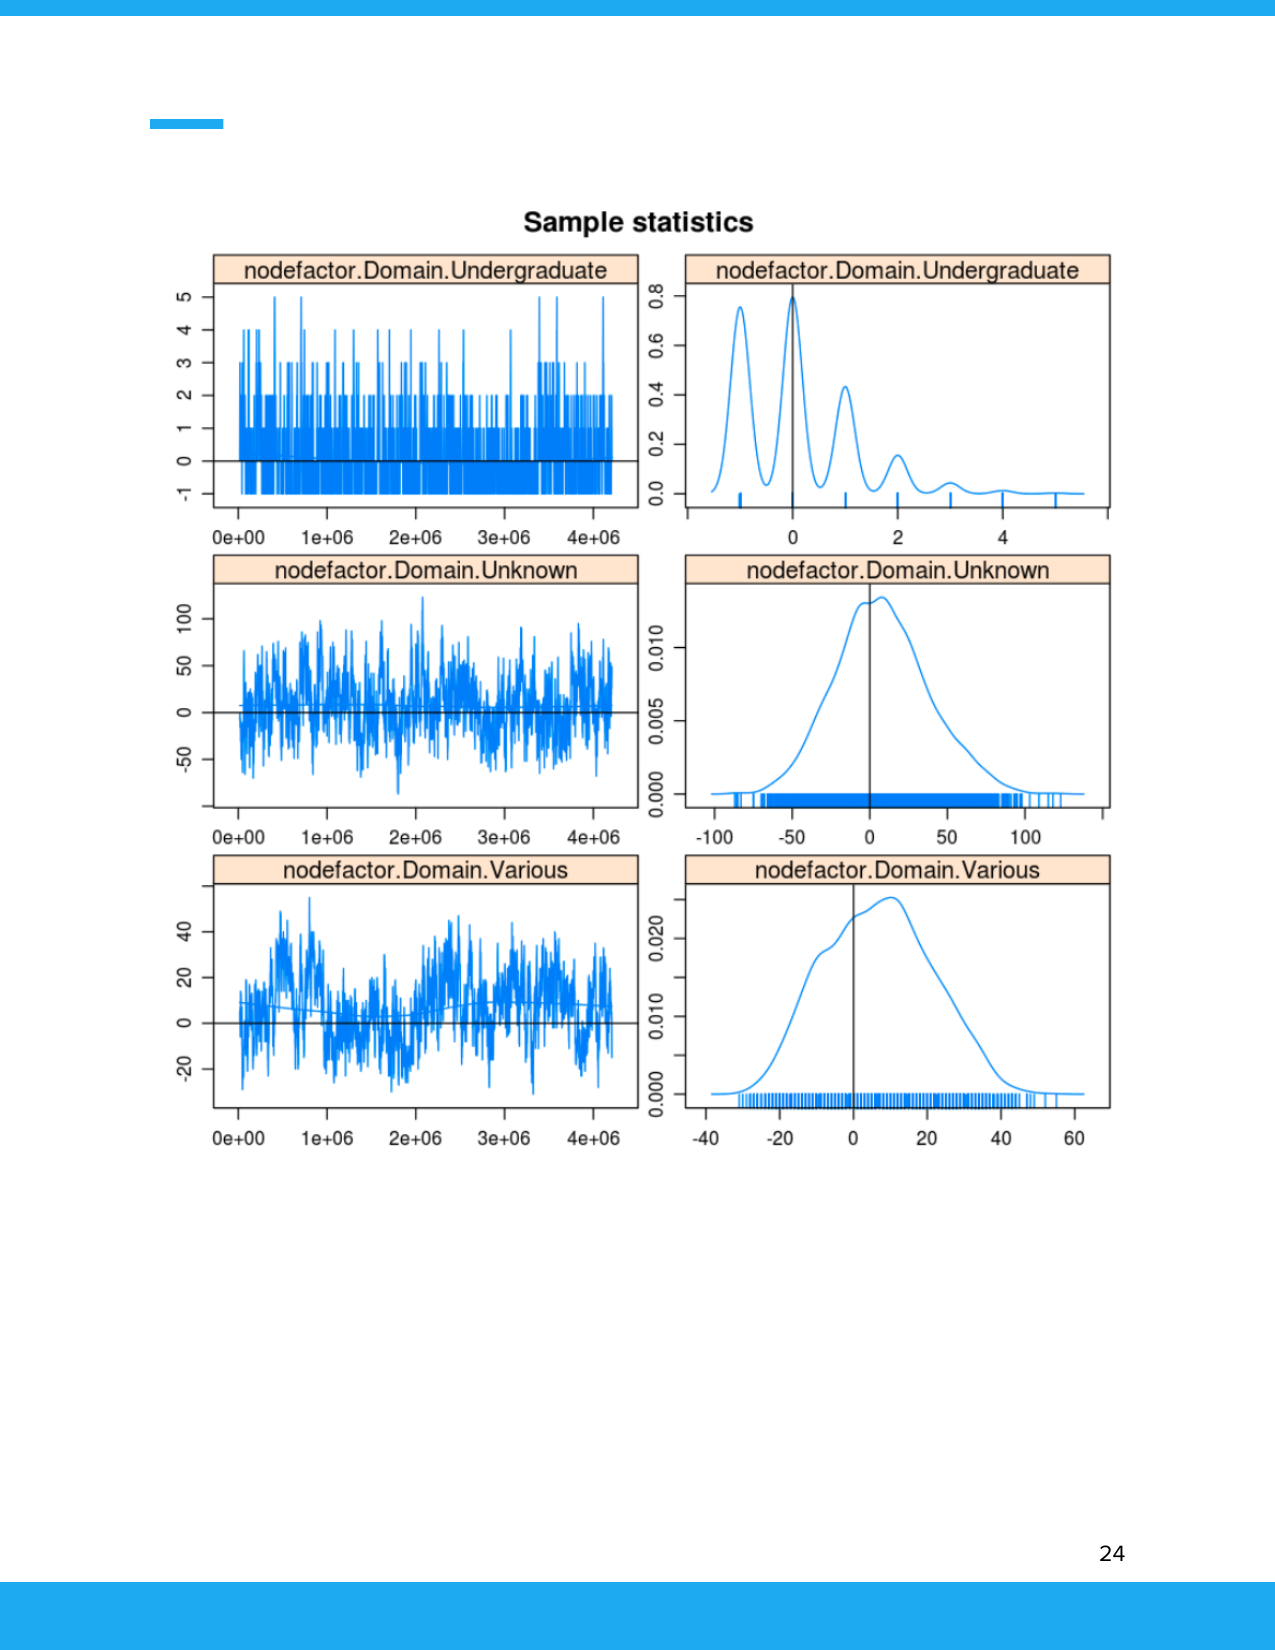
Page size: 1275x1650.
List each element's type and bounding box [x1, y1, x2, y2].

picture [150, 206, 1125, 1176]
picture [0, 0, 1275, 16]
picture [0, 1582, 1275, 1650]
picture [150, 119, 224, 129]
